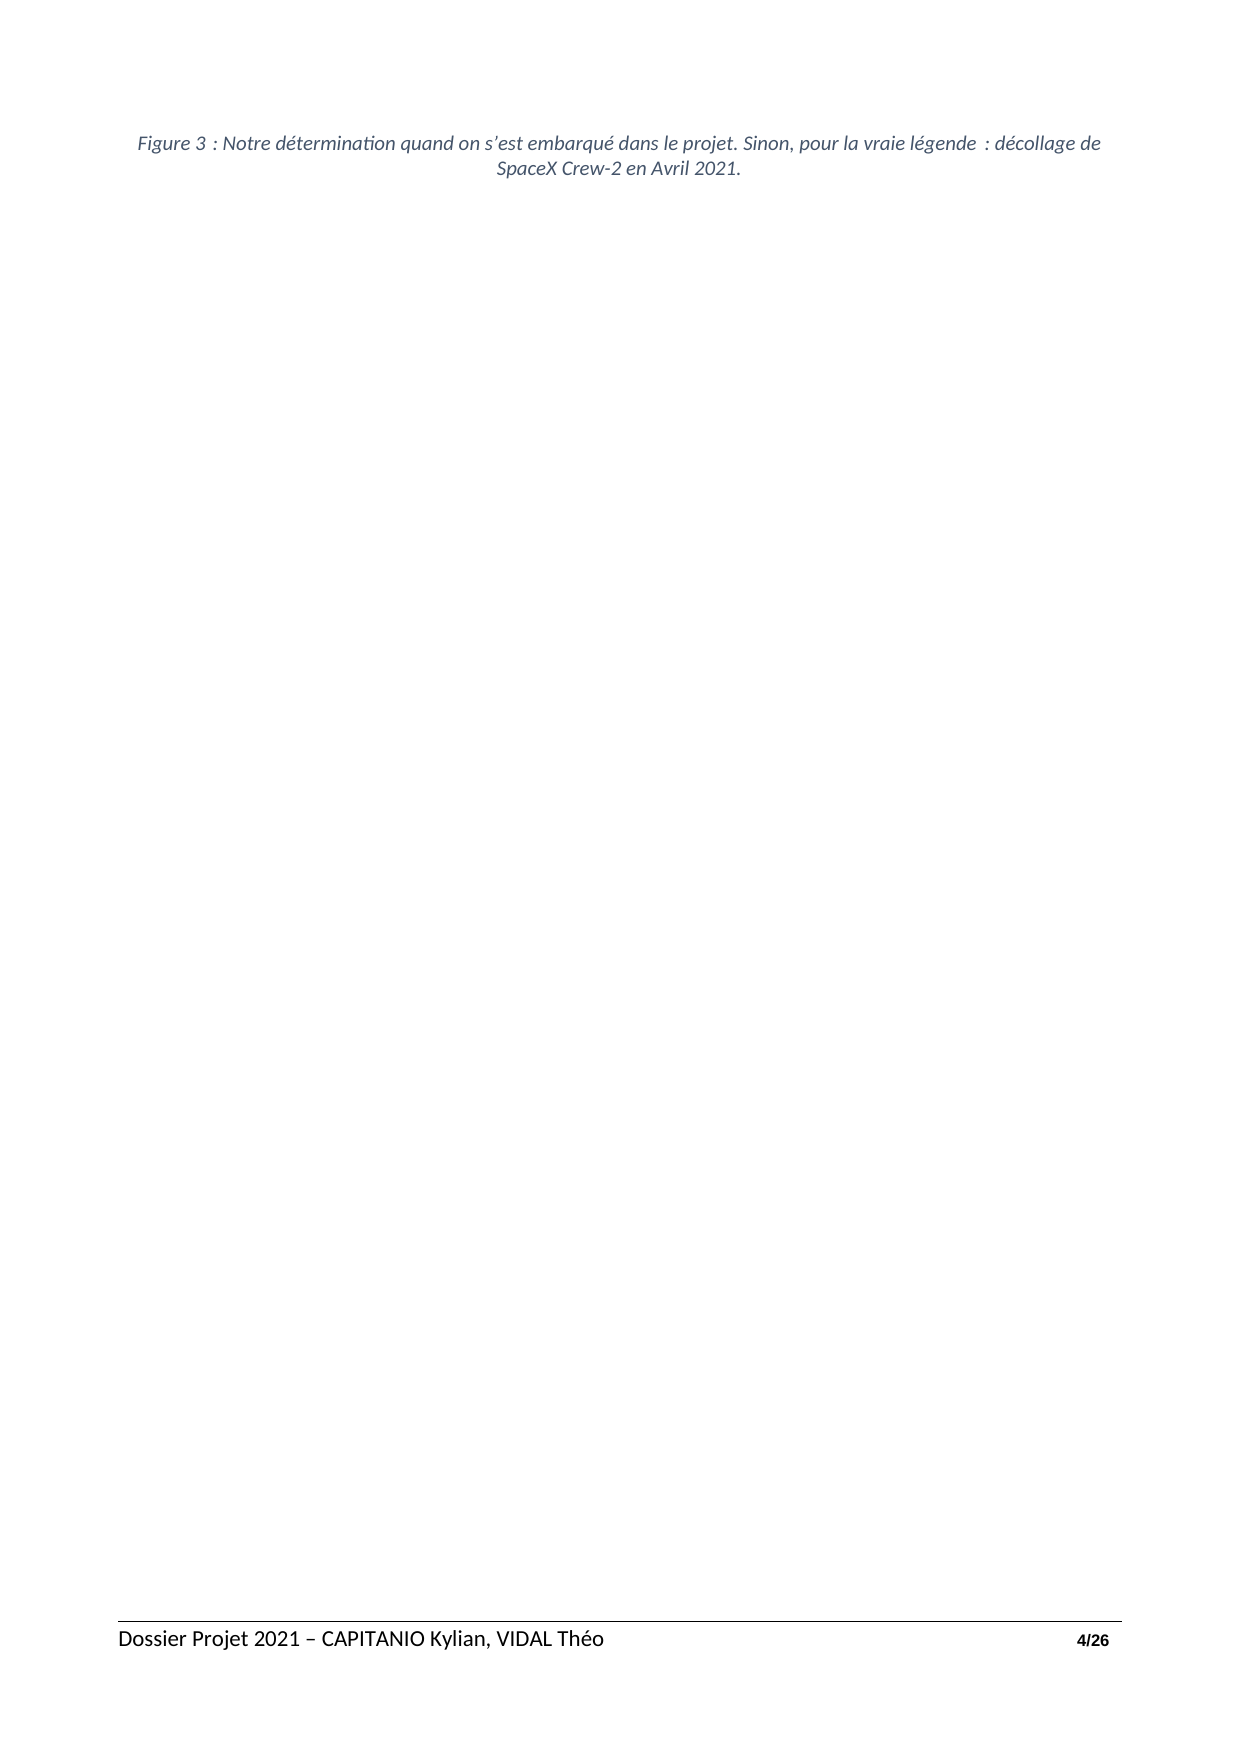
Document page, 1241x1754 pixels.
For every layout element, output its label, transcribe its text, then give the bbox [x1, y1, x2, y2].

text Figure 3 : Notre détermination quand on s’est embarqué dans le projet. Sinon, pour la vraie légende : décollage de SpaceX Crew-2 en Avril 2021. [118, 130, 1122, 181]
